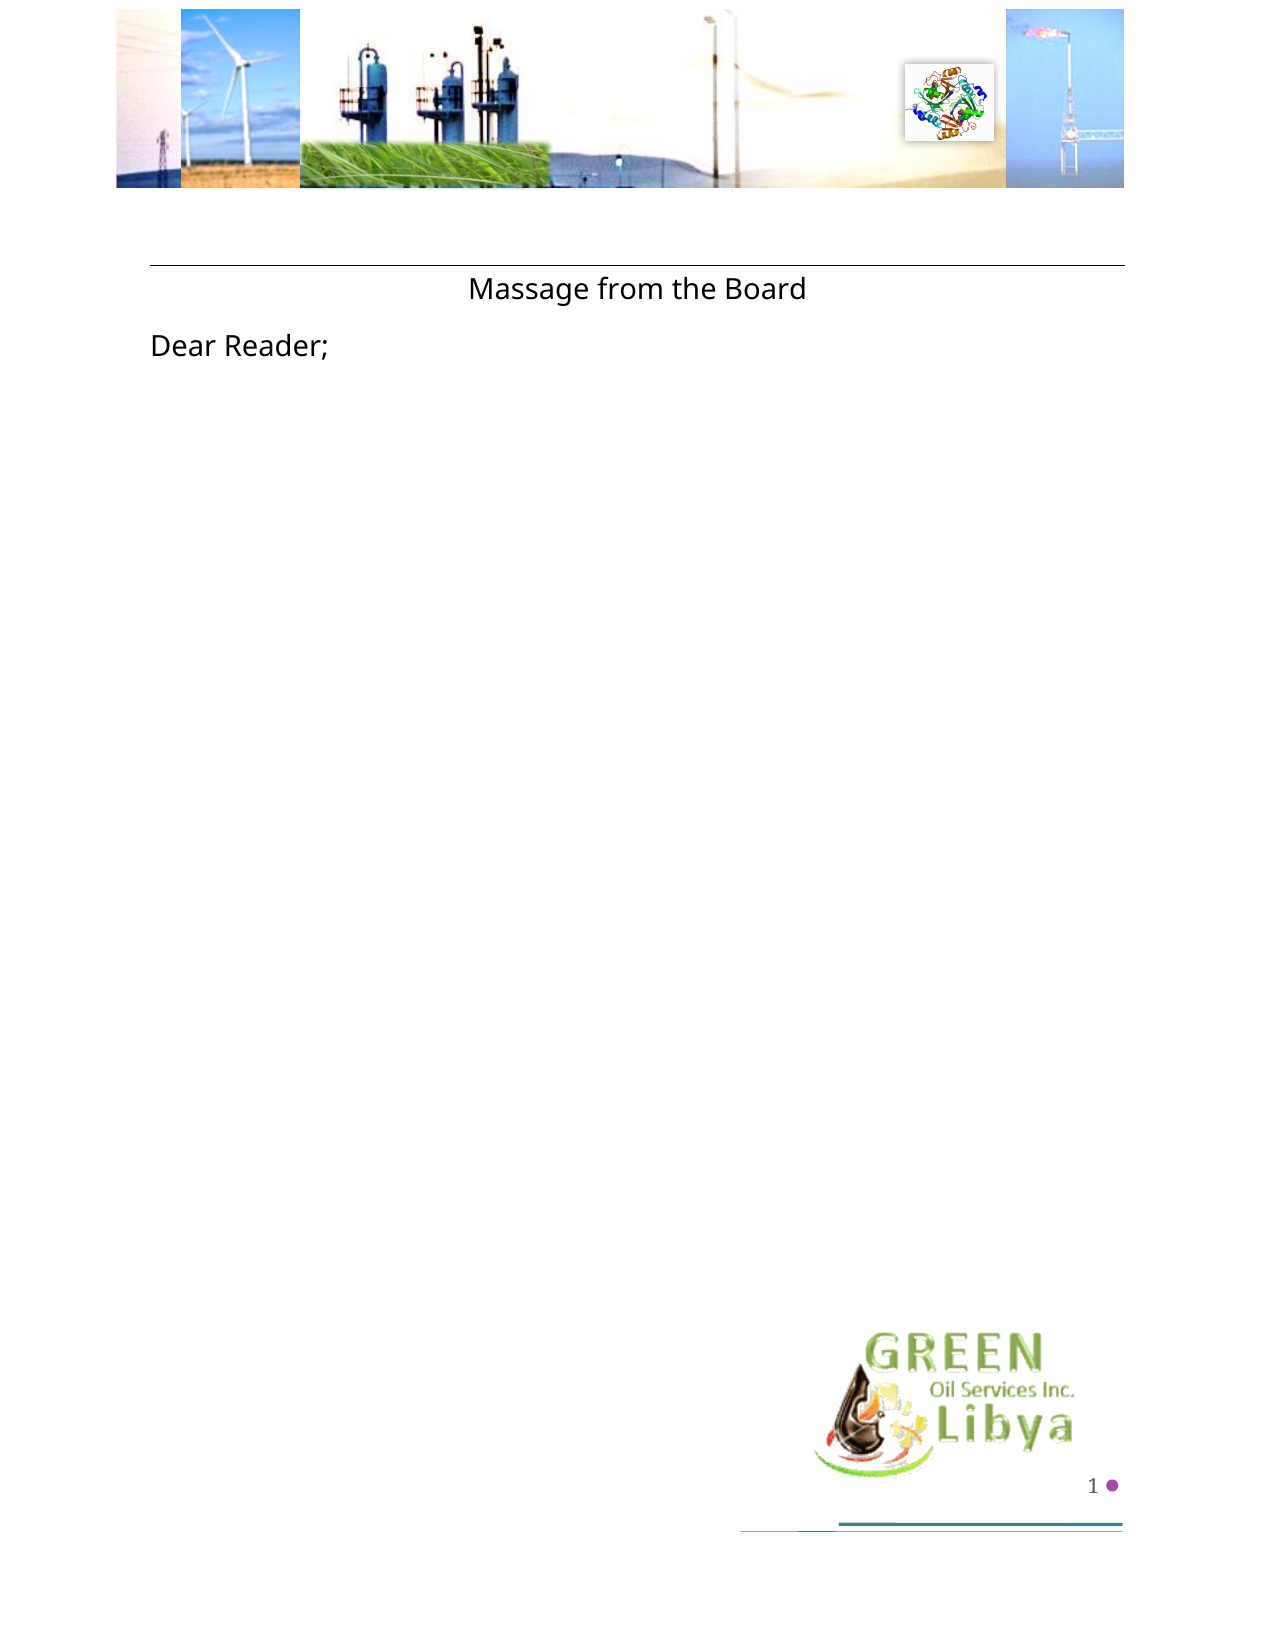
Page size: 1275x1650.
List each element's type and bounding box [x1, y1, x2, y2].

picture [114, 9, 1124, 188]
picture [803, 1323, 1094, 1489]
